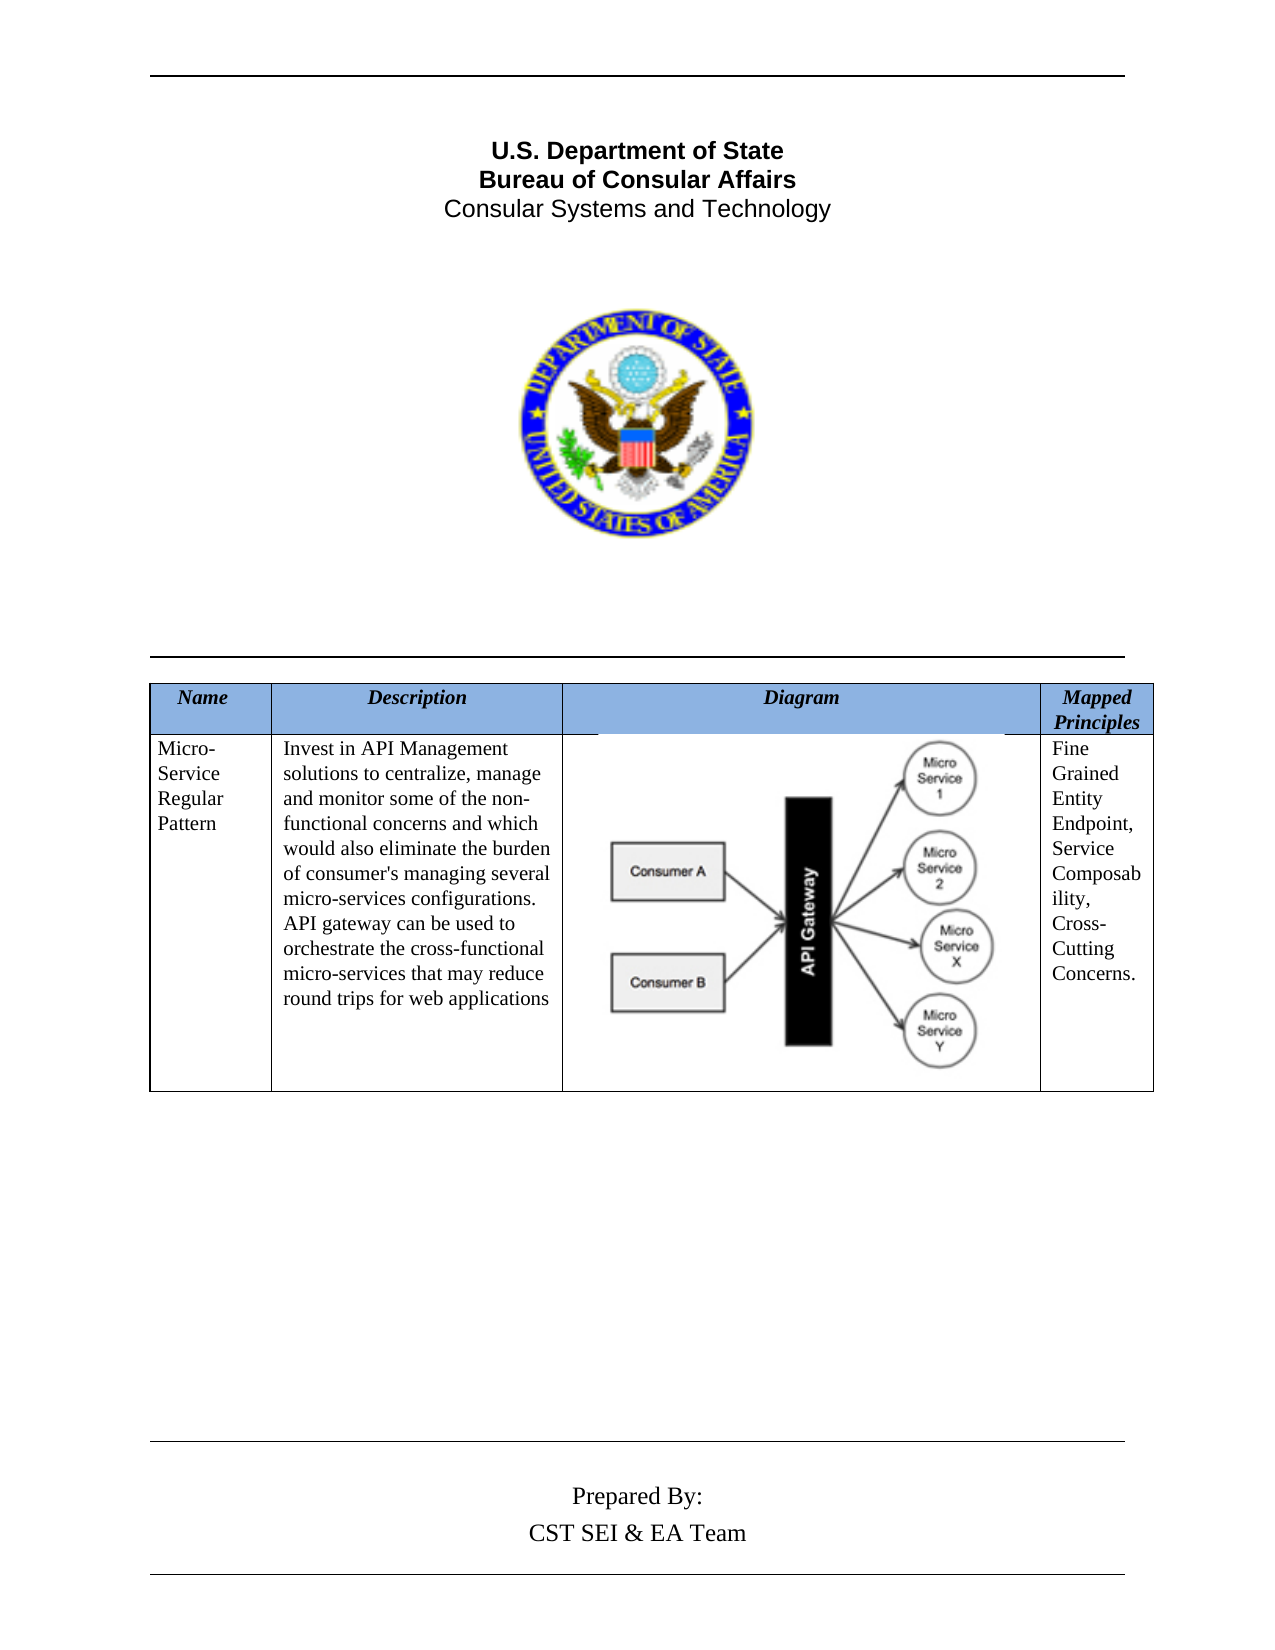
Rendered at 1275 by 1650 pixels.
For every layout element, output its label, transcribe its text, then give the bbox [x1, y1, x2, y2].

table_cell [563, 735, 598, 1091]
table_cell Fine Grained Entity Endpoint, Service Composability, Cross-Cutting Concerns. [1041, 735, 1153, 1091]
table_header Diagram [563, 684, 1040, 734]
table_header Description [272, 684, 562, 734]
table_cell Invest in API Management solutions to centralize, manage and monitor some of the non-functional concerns and which would also eliminate the burden of consumer's managing several micro-services configurations. API gateway can be used to orchestrate the cross-functional micro-services that may reduce round trips for web applications [272, 735, 562, 1091]
table_cell [1005, 735, 1040, 1091]
table_header Name [151, 684, 271, 734]
table_header Mapped Principles [1041, 684, 1153, 734]
picture [598, 734, 1005, 1091]
table_cell Micro-Service Regular Pattern [151, 735, 271, 1091]
